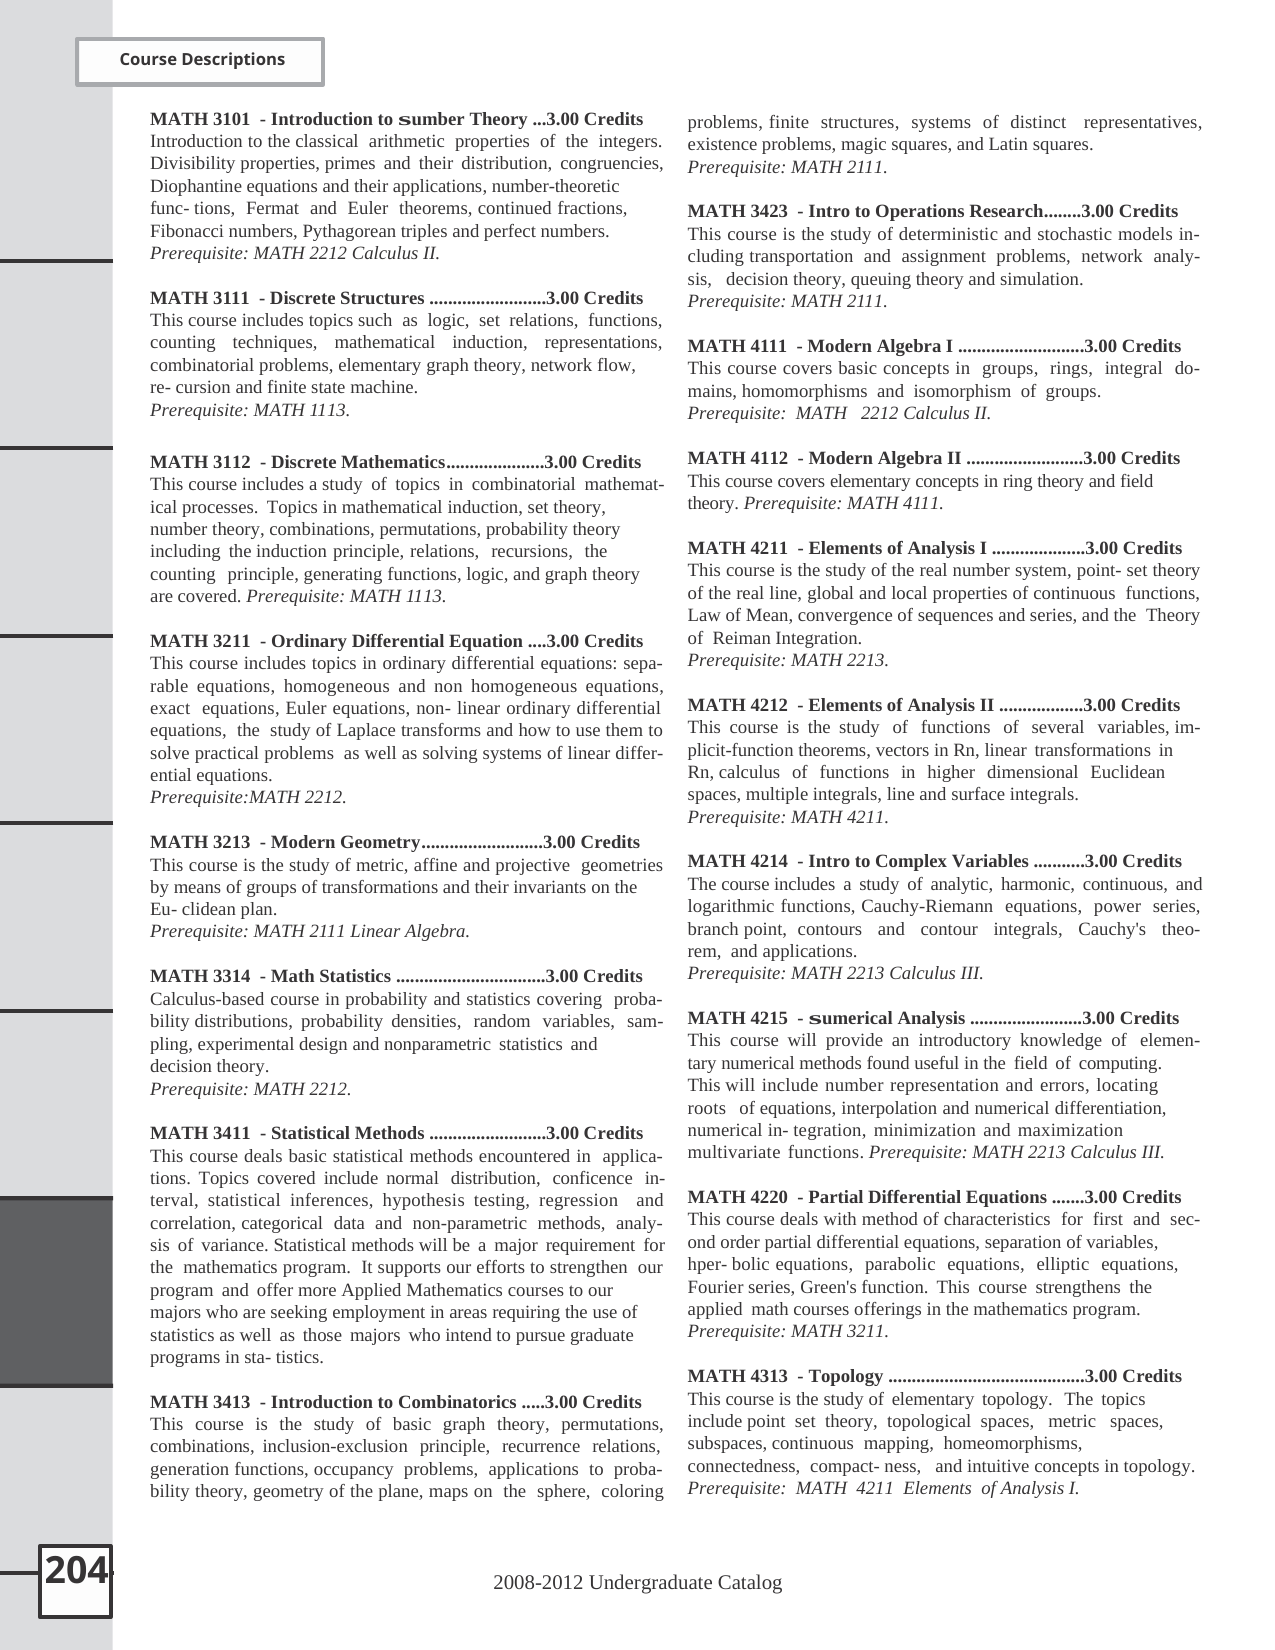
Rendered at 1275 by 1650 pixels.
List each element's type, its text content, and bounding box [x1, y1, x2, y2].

text MATH 3314 - Math Statistics ................................3.00 Credits Calculus-based course in probability and statistics covering proba- bility distributions, probability densities, random variables, sam- pling, experimental design and nonparametric statistics and decision theory. [150, 965, 666, 1077]
text MATH 4211 - Elements of Analysis I ....................3.00 Credits This course is the study of the real number system, point- set theory of the real line, global and local properties of continuous functions, Law of Mean, convergence of sequences and series, and the Theory of Reiman Integration. [687, 537, 1203, 648]
text 204 [44, 1547, 115, 1591]
text MATH 4214 - Intro to Complex Variables ...........3.00 Credits The course includes a study of analytic, harmonic, continuous, and logarithmic functions, Cauchy-Riemann equations, power series, branch point, contours and contour integrals, Cauchy's theo- rem, and applications. [687, 850, 1203, 961]
text MATH 3213 - Modern Geometry..........................3.00 Credits This course is the study of metric, affine and projective geometries by means of groups of transformations and their invariants on the Eu- clidean plan. [150, 831, 666, 920]
text Prerequisite: MATH 3211. [687, 1320, 1212, 1342]
text 2008-2012 Undergraduate Catalog [493, 1570, 1212, 1594]
text MATH 3111 - Discrete Structures .........................3.00 Credits This course includes topics such as logic, set relations, functions, counting techniques, mathematical induction, representations, combinatorial problems, elementary graph theory, network flow, re- cursion and finite state machine. [150, 287, 666, 398]
text MATH 4112 - Modern Algebra II .........................3.00 Credits This course covers elementary concepts in ring theory and field theory. Prerequisite: MATH 4111. [687, 447, 1203, 514]
text MATH 3112 - Discrete Mathematics.....................3.00 Credits This course includes a study of topics in combinatorial mathemat- ical processes. Topics in mathematical induction, set theory, number theory, combinations, permutations, probability theory including the induction principle, relations, recursions, the counting principle, generating functions, logic, and graph theory are covered. Prerequisite: MATH 1113. [150, 451, 666, 607]
text Prerequisite: MATH 4211 Elements of Analysis I. [687, 1477, 1212, 1498]
text MATH 3101 - Introduction to sumber Theory ...3.00 Credits Introduction to the classical arithmetic properties of the integers. Divisibility properties, primes and their distribution, congruencies, Diophantine equations and their applications, number-theoretic func- tions, Fermat and Euler theorems, continued fractions, Fibonacci numbers, Pythagorean triples and perfect numbers. [150, 107, 666, 241]
text Prerequisite: MATH 4211. [687, 806, 1212, 827]
text Prerequisite: MATH 2213. [687, 649, 1212, 671]
text Prerequisite: MATH 1113. [150, 398, 662, 420]
text MATH 4212 - Elements of Analysis II ..................3.00 Credits This course is the study of functions of several variables, im- plicit-function theorems, vectors in Rn, linear transformations in Rn, calculus of functions in higher dimensional Euclidean spaces, multiple integrals, line and surface integrals. [687, 694, 1203, 805]
text MATH 3423 - Intro to Operations Research........3.00 Credits This course is the study of deterministic and stochastic models in- cluding transportation and assignment problems, network analy- sis, decision theory, queuing theory and simulation. [687, 200, 1203, 289]
text Prerequisite: MATH 2212 Calculus II. [150, 242, 662, 263]
text MATH 4111 - Modern Algebra I ...........................3.00 Credits This course covers basic concepts in groups, rings, integral do- mains, homomorphisms and isomorphism of groups. [687, 335, 1203, 401]
text Prerequisite: MATH 2111. [687, 290, 1212, 312]
text Prerequisite: MATH 2111 Linear Algebra. [150, 921, 662, 942]
text MATH 3411 - Statistical Methods .........................3.00 Credits This course deals basic statistical methods encountered in applica- tions. Topics covered include normal distribution, conficence in- terval, statistical inferences, hypothesis testing, regression and correlation, categorical data and non-parametric methods, analy- sis of variance. Statistical methods will be a major requirement for the mathematics program. It supports our efforts to strengthen our program and offer more Applied Mathematics courses to our majors who are seeking employment in areas requiring the use of statistics as well as those majors who intend to pursue graduate programs in sta- tistics. [150, 1122, 666, 1368]
text Prerequisite: MATH 2213 Calculus III. [687, 962, 1212, 984]
text Prerequisite:MATH 2212. [150, 786, 662, 808]
text Course Descriptions [119, 49, 1212, 69]
text Prerequisite: MATH 2212 Calculus II. [687, 402, 1212, 424]
text MATH 4215 - sumerical Analysis ........................3.00 Credits This course will provide an introductory knowledge of elemen- tary numerical methods found useful in the field of computing. This will include number representation and errors, locating roots of equations, interpolation and numerical differentiation, numerical in- tegration, minimization and maximization multivariate functions. Prerequisite: MATH 2213 Calculus III. [687, 1007, 1203, 1163]
text MATH 4313 - Topology ..........................................3.00 Credits This course is the study of elementary topology. The topics include point set theory, topological spaces, metric spaces, subspaces, continuous mapping, homeomorphisms, connectedness, compact- ness, and intuitive concepts in topology. [687, 1365, 1203, 1476]
text MATH 3211 - Ordinary Differential Equation ....3.00 Credits This course includes topics in ordinary differential equations: sepa- rable equations, homogeneous and non homogeneous equations, exact equations, Euler equations, non- linear ordinary differential equations, the study of Laplace transforms and how to use them to solve practical problems as well as solving systems of linear differ- ential equations. [150, 630, 666, 786]
text MATH 3413 - Introduction to Combinatorics .....3.00 Credits This course is the study of basic graph theory, permutations, combinations, inclusion-exclusion principle, recurrence relations, generation functions, occupancy problems, applications to proba- bility theory, geometry of the plane, maps on the sphere, coloring [150, 1391, 666, 1502]
text Prerequisite: MATH 2212. [150, 1077, 662, 1099]
text MATH 4220 - Partial Differential Equations .......3.00 Credits This course deals with method of characteristics for first and sec- ond order partial differential equations, separation of variables, hper- bolic equations, parabolic equations, elliptic equations, Fourier series, Green's function. This course strengthens the applied math courses offerings in the mathematics program. [687, 1186, 1203, 1319]
text Prerequisite: MATH 2111. [687, 156, 1212, 177]
text problems, finite structures, systems of distinct representatives, existence problems, magic squares, and Latin squares. [687, 111, 1203, 155]
